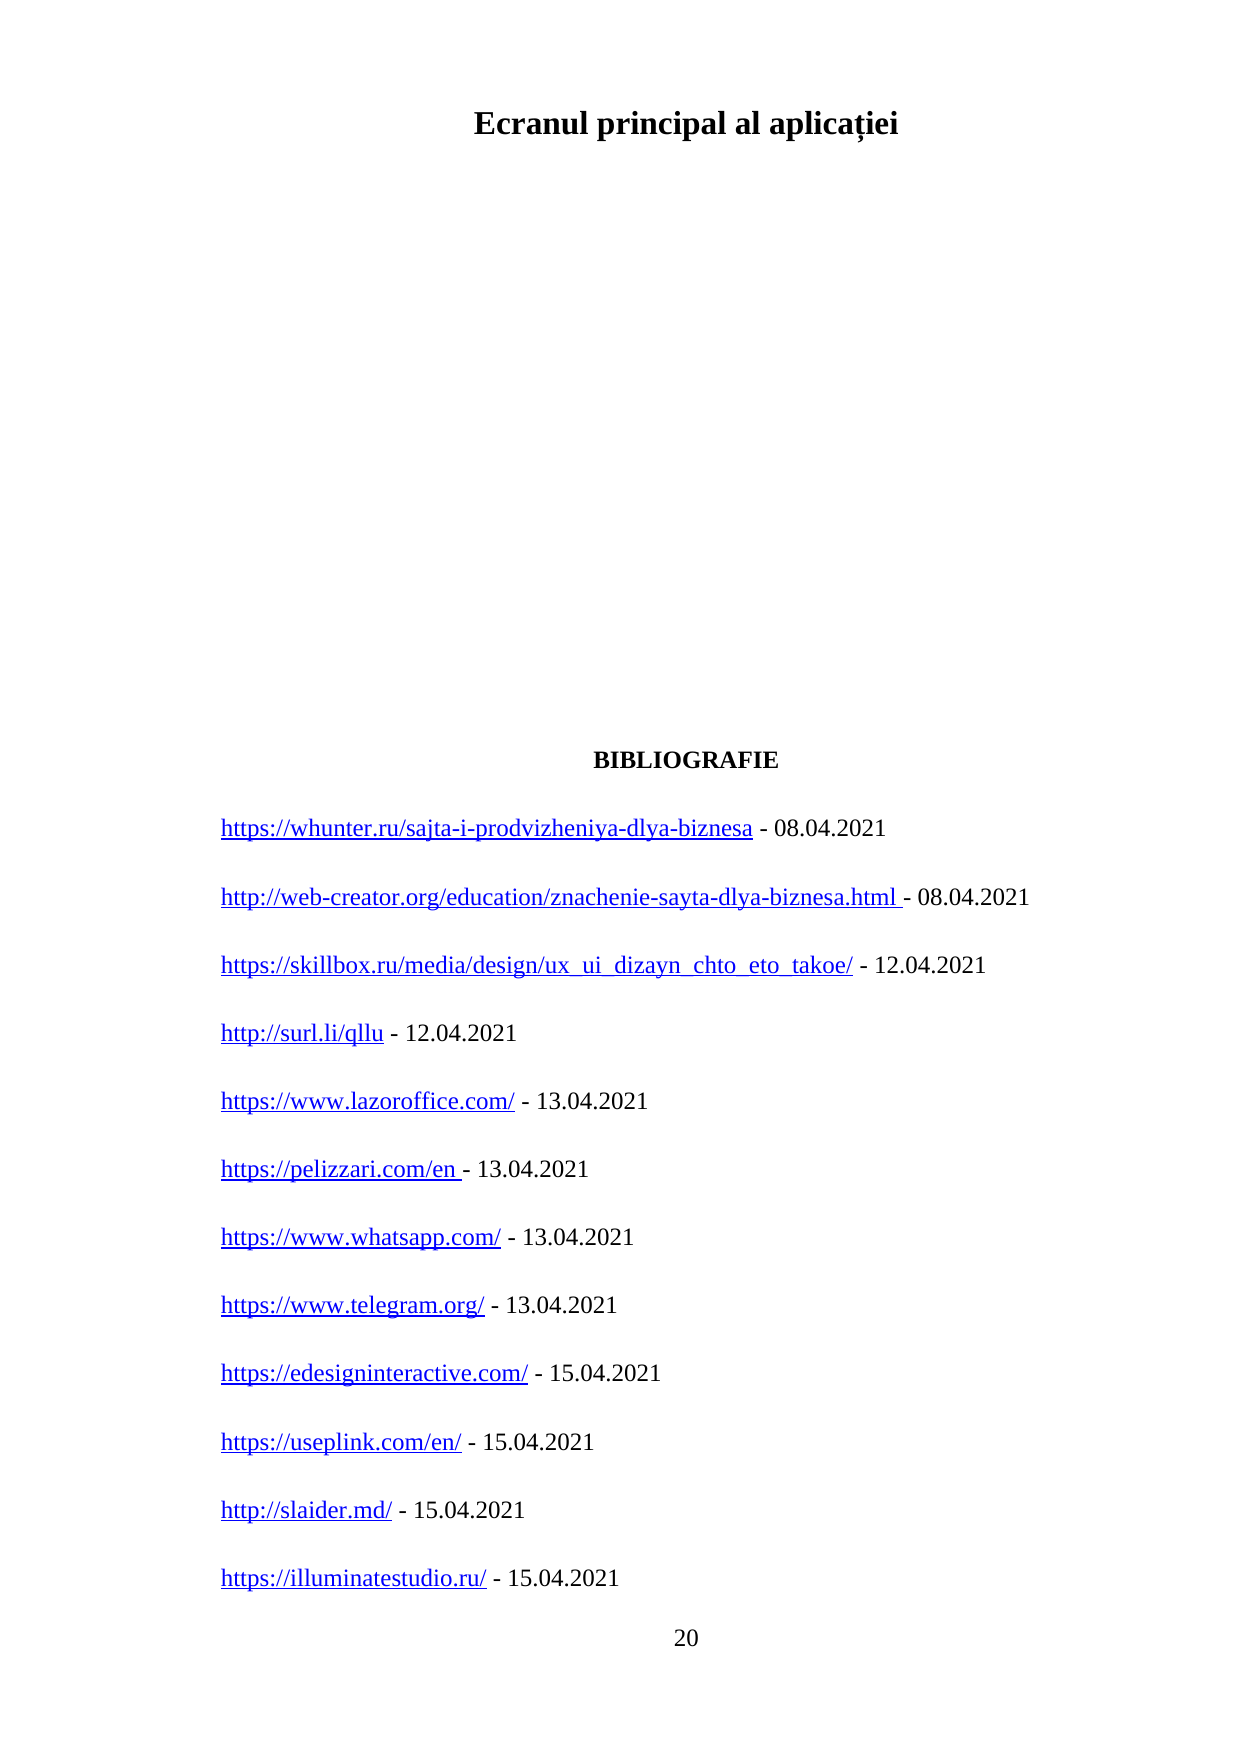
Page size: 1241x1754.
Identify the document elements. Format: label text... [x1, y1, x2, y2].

text https://whunter.ru/sajta-i-prodvizheniya-dlya-biznesa - 08.04.2021 [147, 813, 1152, 842]
text http://slaider.md/ - 15.04.2021 [147, 1495, 1152, 1523]
text https://useplink.com/en/ - 15.04.2021 [147, 1427, 1152, 1455]
text https://skillbox.ru/media/design/ux_ui_dizayn_chto_eto_takoe/ - 12.04.2021 [147, 950, 1152, 978]
text https://pelizzari.com/en - 13.04.2021 [147, 1154, 1152, 1183]
text https://www.lazoroffice.com/ - 13.04.2021 [147, 1086, 1152, 1115]
text https://www.telegram.org/ - 13.04.2021 [147, 1290, 1152, 1319]
text BIBLIOGRAFIE [147, 745, 1152, 774]
text http://surl.li/qllu - 12.04.2021 [147, 1018, 1152, 1047]
text https://illuminatestudio.ru/ - 15.04.2021 [147, 1563, 1152, 1592]
text Ecranul principal al aplicației [147, 103, 1152, 142]
text https://edesigninteractive.com/ - 15.04.2021 [147, 1358, 1152, 1387]
text http://web-creator.org/education/znachenie-sayta-dlya-biznesa.html - 08.04.2021 [147, 882, 1152, 910]
text https://www.whatsapp.com/ - 13.04.2021 [147, 1222, 1152, 1251]
